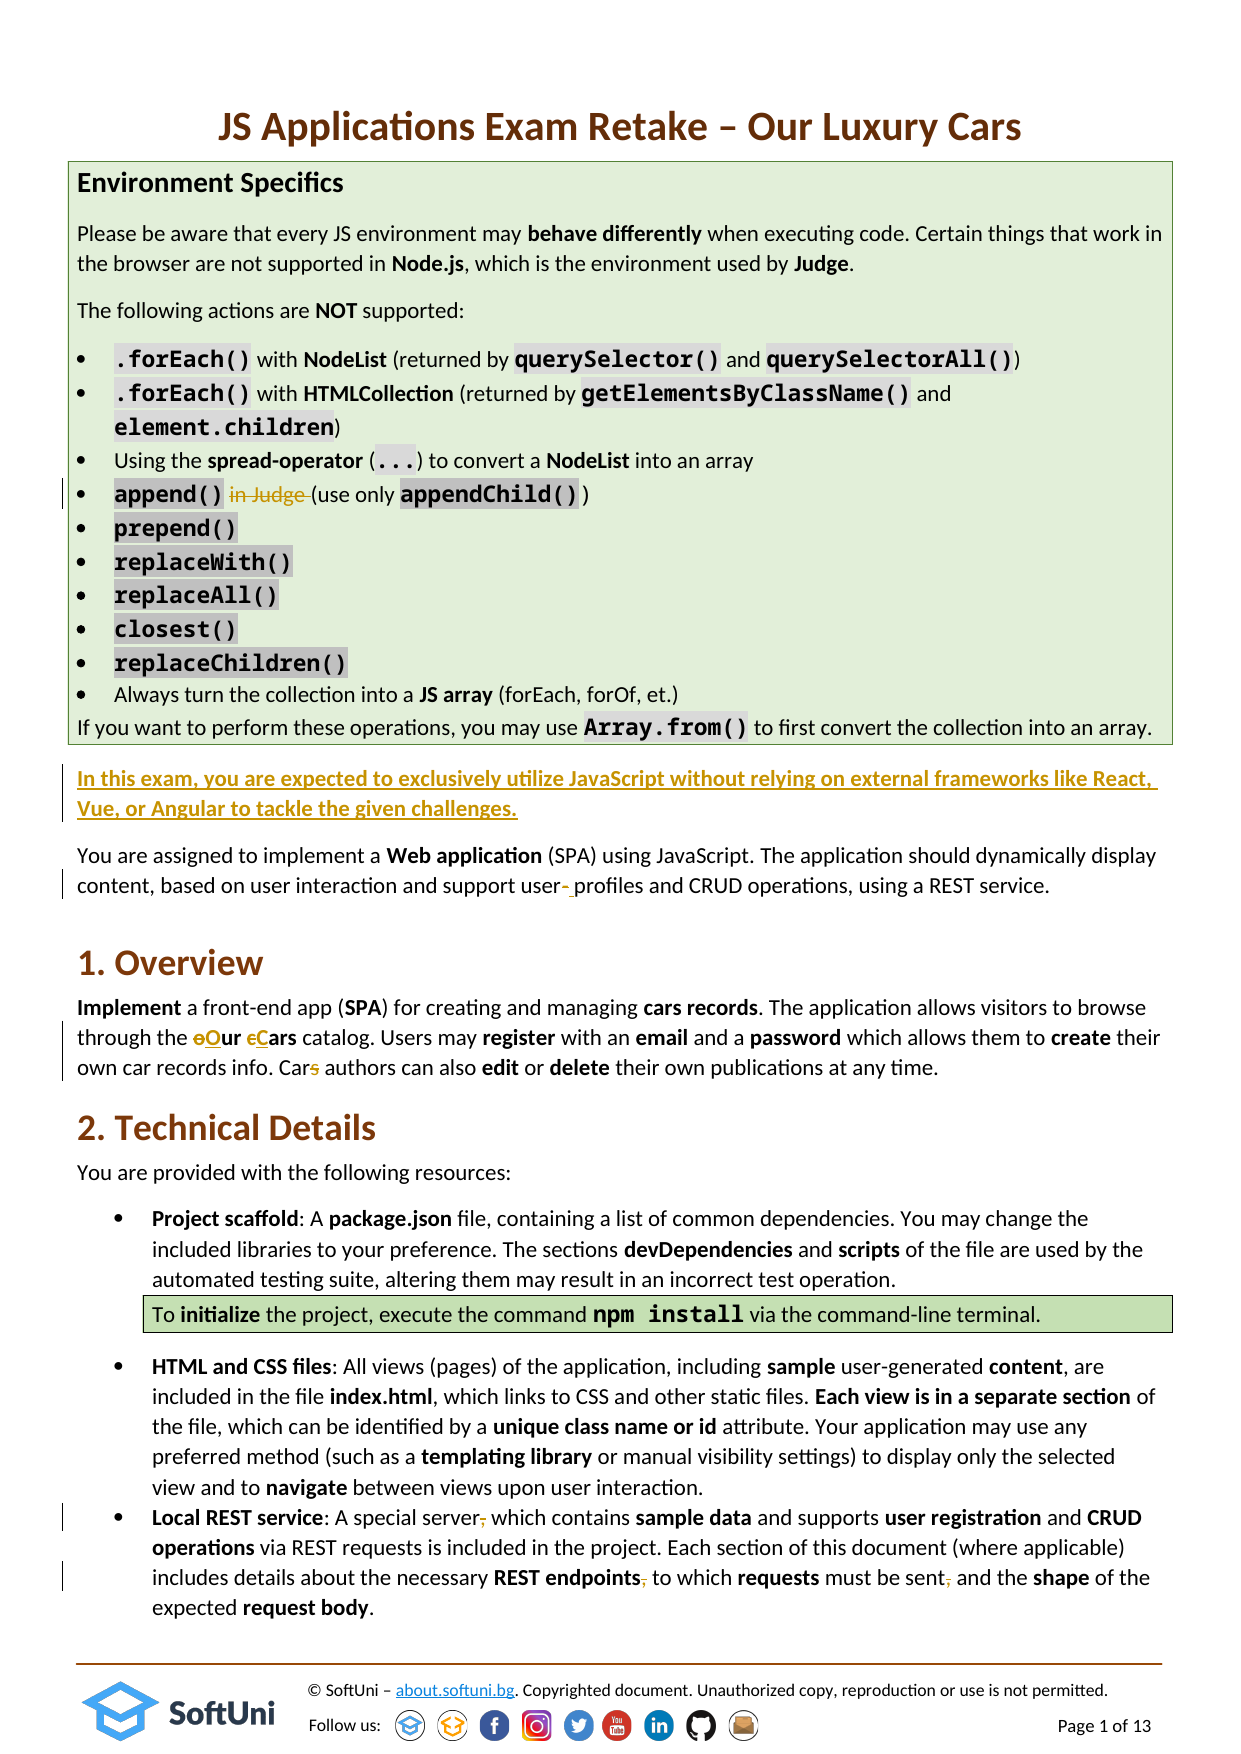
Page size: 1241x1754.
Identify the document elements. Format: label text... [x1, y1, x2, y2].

picture [728, 1710, 759, 1741]
picture [644, 1732, 653, 1741]
list Using the spread-operator (...) to convert a NodeList into an array [69, 441, 1172, 475]
list Project scaffold: A package.json file, containing a list of common dependencies. You may change the included libraries to your preference. The sections devDependencies and scripts of the file are used by the automated testing suite, altering them may result in an incorrect test operation. [114, 1204, 1163, 1293]
list .forEach() with HTMLCollection (returned by getElementsByClassName() and element.children) [69, 373, 1172, 441]
text To initialize the project, execute the command npm install via the command-line terminal. [144, 1296, 1172, 1332]
list prepend() [69, 508, 1172, 542]
list Always turn the collection into a JS array (forEach, forOf, et.) [69, 677, 1172, 707]
picture [602, 1710, 632, 1741]
picture [437, 1710, 468, 1741]
text The following actions are NOT supported: [69, 293, 1172, 324]
picture [665, 1710, 674, 1719]
text Environment Specifics [69, 162, 1172, 199]
list closest() [69, 610, 1172, 643]
list .forEach() with NodeList (returned by querySelector() and querySelectorAll()) [69, 340, 1172, 373]
list append() (use only appendChild()) [69, 475, 1172, 508]
picture [665, 1732, 674, 1741]
list replaceWith() [69, 542, 1172, 576]
picture [644, 1710, 653, 1719]
picture [479, 1710, 510, 1741]
text JS Applications Exam Retake – Our Luxury Cars [77, 99, 1163, 150]
list Overview [77, 939, 1163, 985]
list HTML and CSS files: All views (pages) of the application, including sample user-generated content, are included in the file index.html, which links to CSS and other static files. Each view is in a separate section of the file, which can be identified by a unique class name or id attribute. Your application may use any preferred method (such as a templating library or manual visibility settings) to display only the selected view and to navigate between views upon user interaction. [114, 1352, 1163, 1501]
picture [686, 1710, 716, 1741]
picture [75, 1676, 281, 1747]
picture [564, 1710, 594, 1741]
text You are provided with the following resources: [77, 1158, 1163, 1186]
text If you want to perform these operations, you may use Array.from() to first convert the collection into an array. [69, 707, 1172, 744]
picture [522, 1710, 552, 1741]
list replaceAll() [69, 576, 1172, 610]
list Local REST service: A special server which contains sample data and supports user registration and CRUD operations via REST requests is included in the project. Each section of this document (where applicable) includes details about the necessary REST endpoints to which requests must be sent and the shape of the expected request body. [114, 1503, 1163, 1622]
picture [658, 1723, 667, 1732]
picture [395, 1710, 425, 1741]
list replaceChildren() [69, 643, 1172, 677]
text Please be aware that every JS environment may behave differently when executing code. Certain things that work in the browser are not supported in Node.js, which is the environment used by Judge. [69, 216, 1172, 277]
list Technical Details [77, 1104, 1163, 1150]
text You are assigned to implement a Web application (SPA) using JavaScript. The application should dynamically display content, based on user interaction and support userprofiles and CRUD operations, using a REST service. [77, 841, 1163, 899]
text Implement a front-end app (SPA) for creating and managing cars records. The application allows visitors to browse through the ur ars catalog. Users may register with an email and a password which allows them to create their own car records info. Car authors can also edit or delete their own publications at any time. [77, 993, 1163, 1081]
